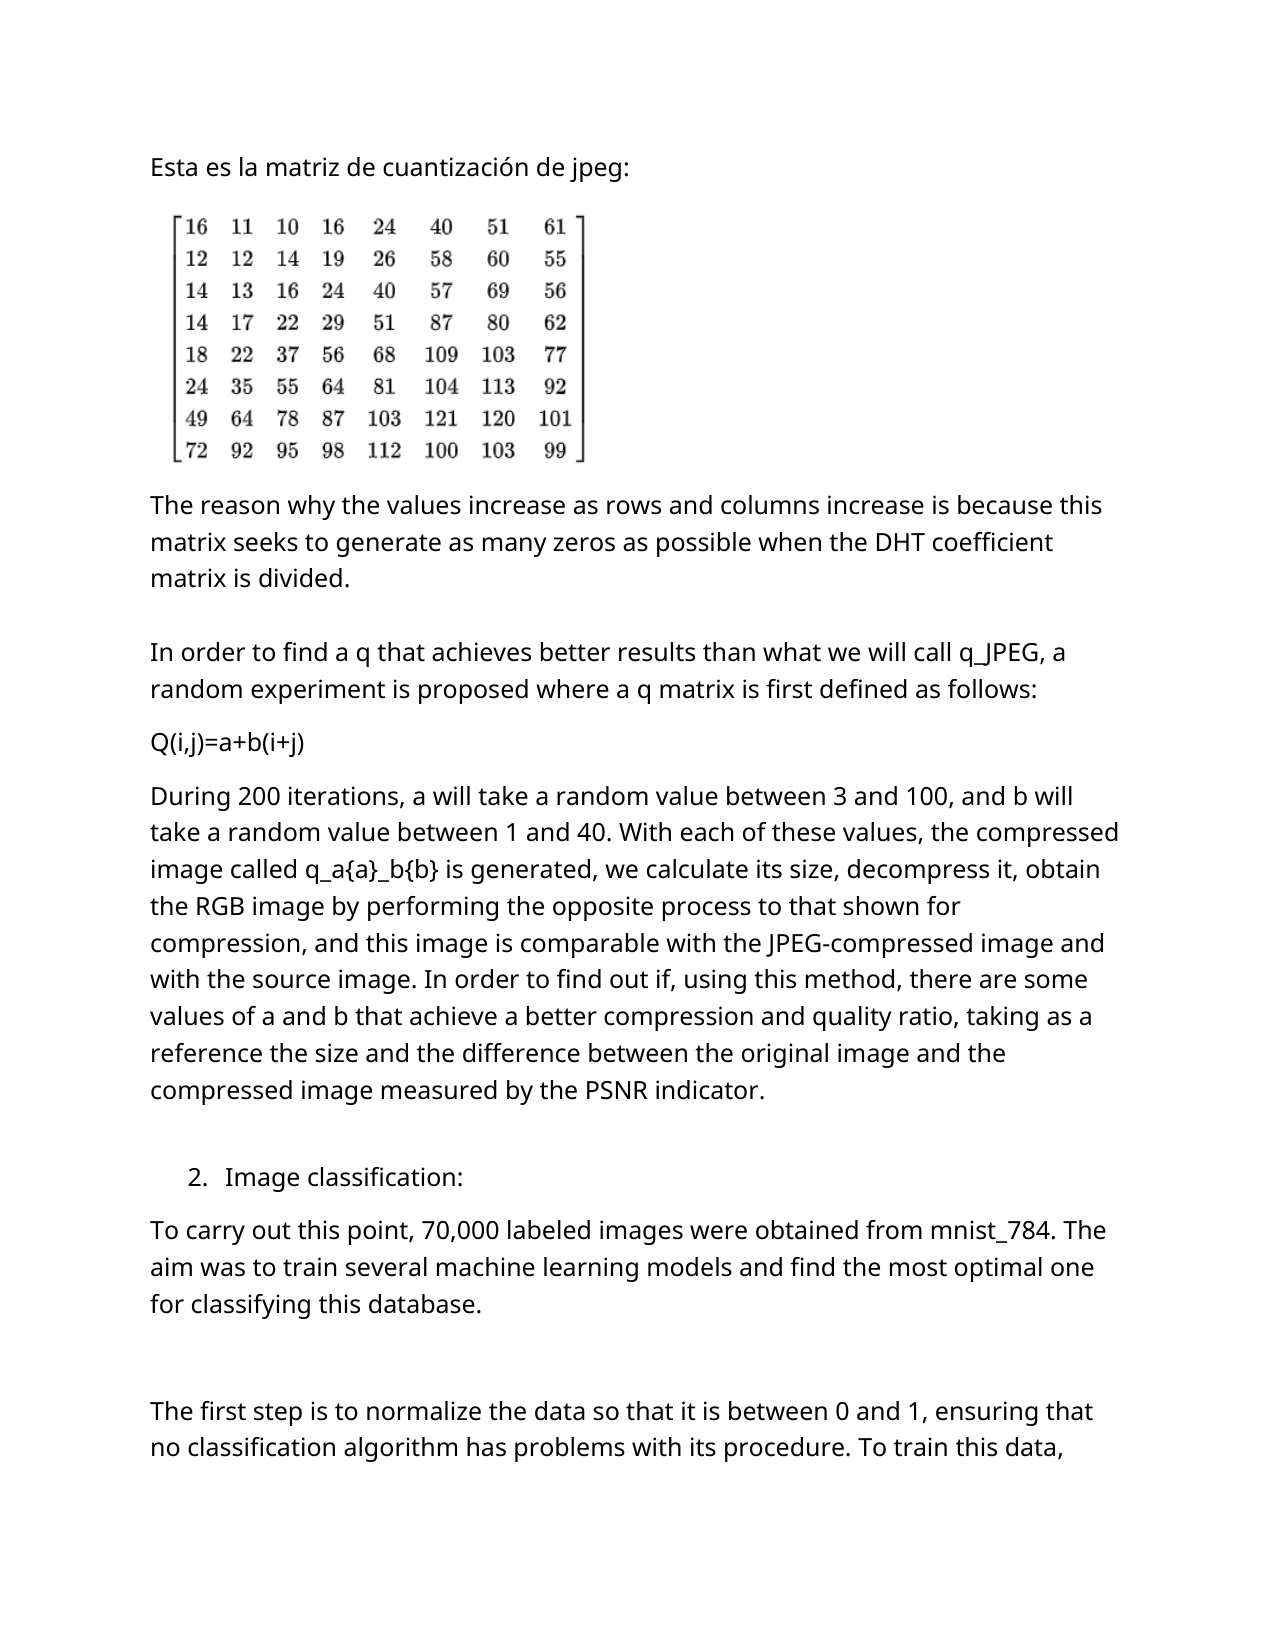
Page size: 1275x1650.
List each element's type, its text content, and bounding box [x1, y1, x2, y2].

list Image classification: [187, 1159, 1125, 1193]
text To carry out this point, 70,000 labeled images were obtained from mnist_784. The aim was to train several machine learning models and find the most optimal one for classifying this database. [150, 1213, 1125, 1321]
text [150, 1393, 1125, 1464]
text Esta es la matriz de cuantización de jpeg: [150, 150, 1125, 184]
picture [150, 203, 608, 469]
text The reason why the values increase as rows and columns increase is because this matrix seeks to generate as many zeros as possible when the DHT coefficient matrix is divided. In order to find a q that achieves better results than what we will call q_JPEG, a random experiment is proposed where a q matrix is first defined as follows: [150, 488, 1125, 706]
text During 200 iterations, a will take a random value between 3 and 100, and b will take a random value between 1 and 40. With each of these values, the compressed image called q_a{a}_b{b} is generated, we calculate its size, decompress it, obtain the RGB image by performing the opposite process to that shown for compression, and this image is comparable with the JPEG-compressed image and with the source image. In order to find out if, using this method, there are some values of a and b that achieve a better compression and quality ratio, taking as a reference the size and the difference between the original image and the compressed image measured by the PSNR indicator. [150, 778, 1125, 1140]
text Q(i,j)=a+b(i+j) [150, 725, 1125, 759]
